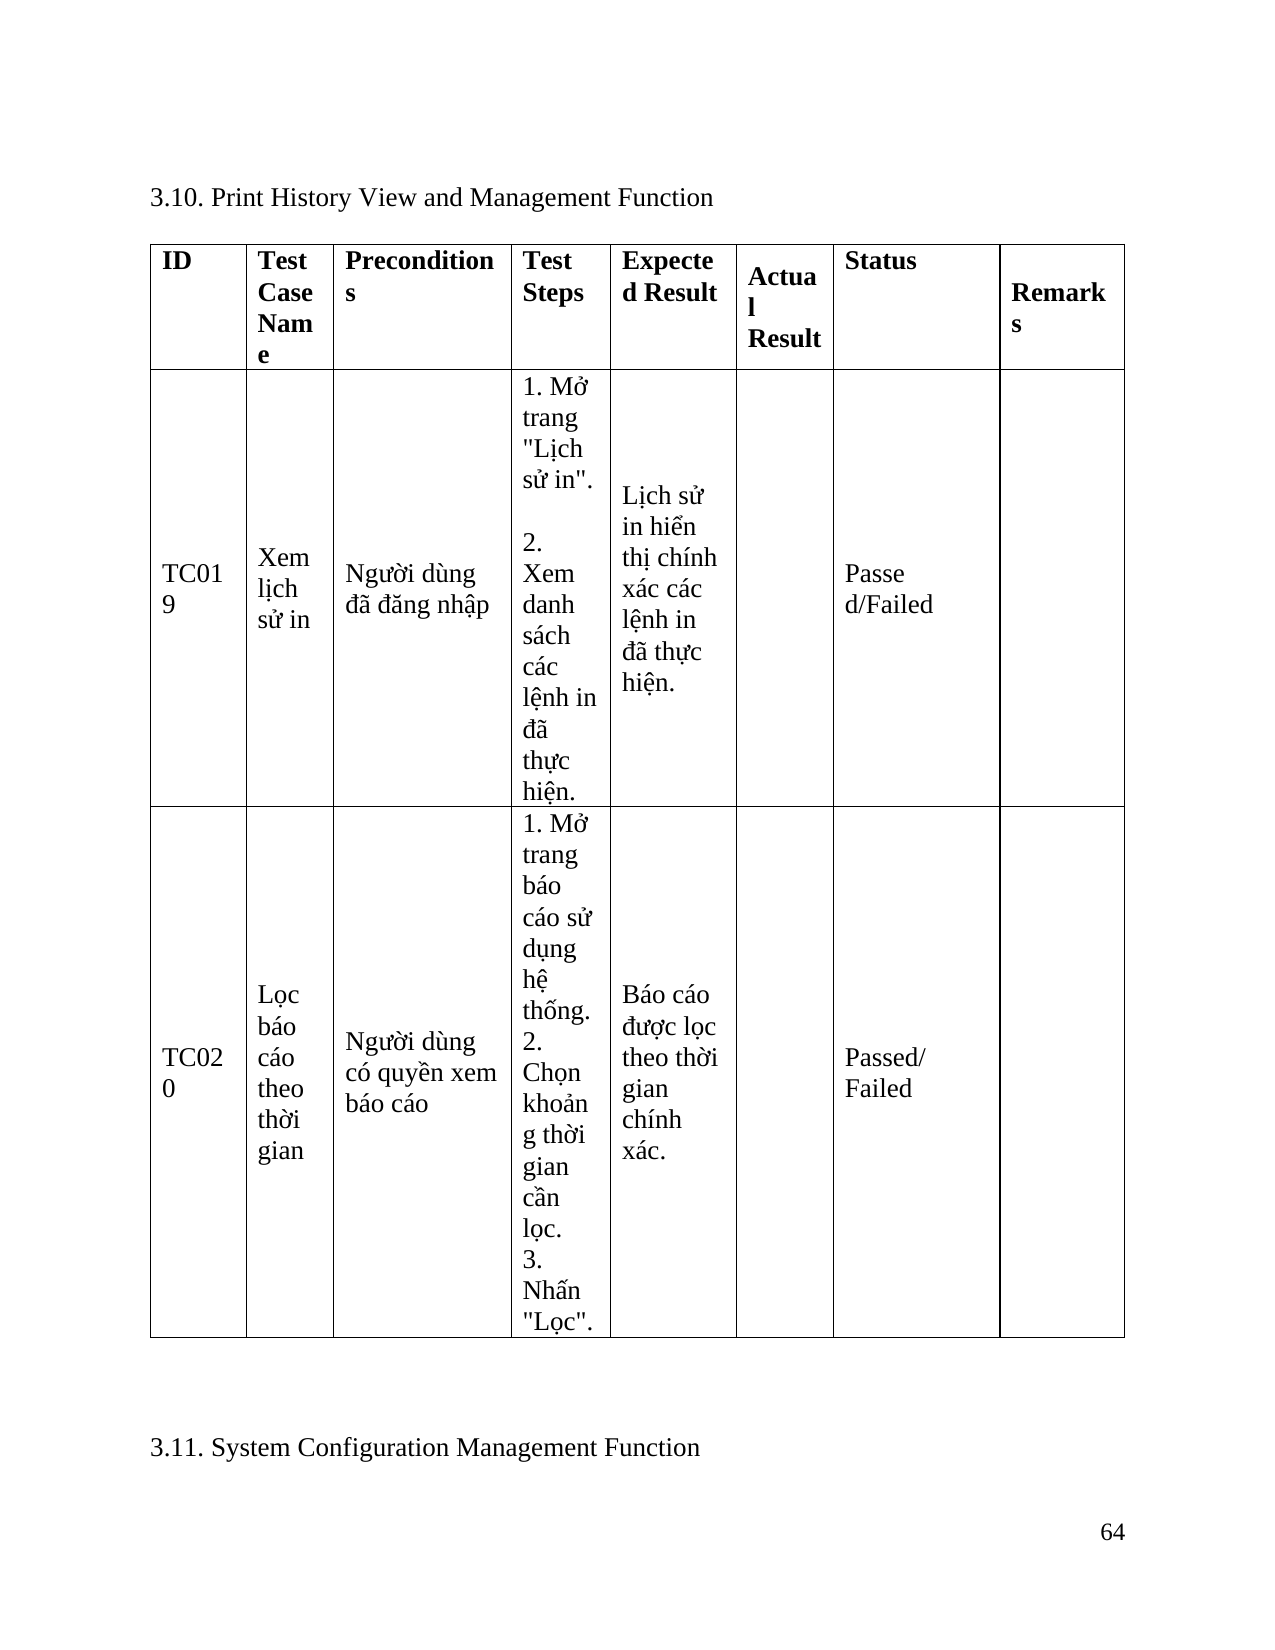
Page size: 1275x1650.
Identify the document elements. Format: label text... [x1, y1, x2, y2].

table_cell Báo cáo được lọc theo thời gian chính xác. [611, 807, 736, 1337]
table_cell 1. Mở trang báo cáo sử dụng hệ thống. 2. Chọn khoảng thời gian cần lọc. 3. Nhấn "Lọc". [512, 807, 610, 1337]
table_cell [1001, 807, 1124, 1337]
table_cell Người dùng đã đăng nhập [334, 370, 511, 806]
table_cell [737, 807, 833, 1337]
table_cell Xem lịch sử in [247, 370, 333, 806]
table_cell TC020 [151, 807, 246, 1337]
table_header Preconditions [334, 245, 511, 369]
table_header Expected Result [611, 245, 736, 369]
table_header Test Case Name [247, 245, 333, 369]
table_header Status [834, 245, 999, 369]
table_header ID [151, 245, 246, 369]
table_cell Lịch sử in hiển thị chính xác các lệnh in đã thực hiện. [611, 370, 736, 806]
text 3.11. System Configuration Management Function [150, 1431, 1125, 1462]
table_header Remarks [1001, 245, 1124, 369]
table_cell Lọc báo cáo theo thời gian [247, 807, 333, 1337]
table_cell Người dùng có quyền xem báo cáo [334, 807, 511, 1337]
table_cell [1001, 370, 1124, 806]
text 3.10. Print History View and Management Function [150, 181, 1125, 212]
table_cell TC019 [151, 370, 246, 806]
table_cell [737, 370, 833, 806]
table_cell Passe d/Failed [834, 370, 999, 806]
table_cell 1. Mở trang "Lịch sử in". 2. Xem danh sách các lệnh in đã thực hiện. [512, 370, 610, 806]
table_header Actual Result [737, 245, 833, 369]
table_cell Passed/Failed [834, 807, 999, 1337]
table_header Test Steps [512, 245, 610, 369]
